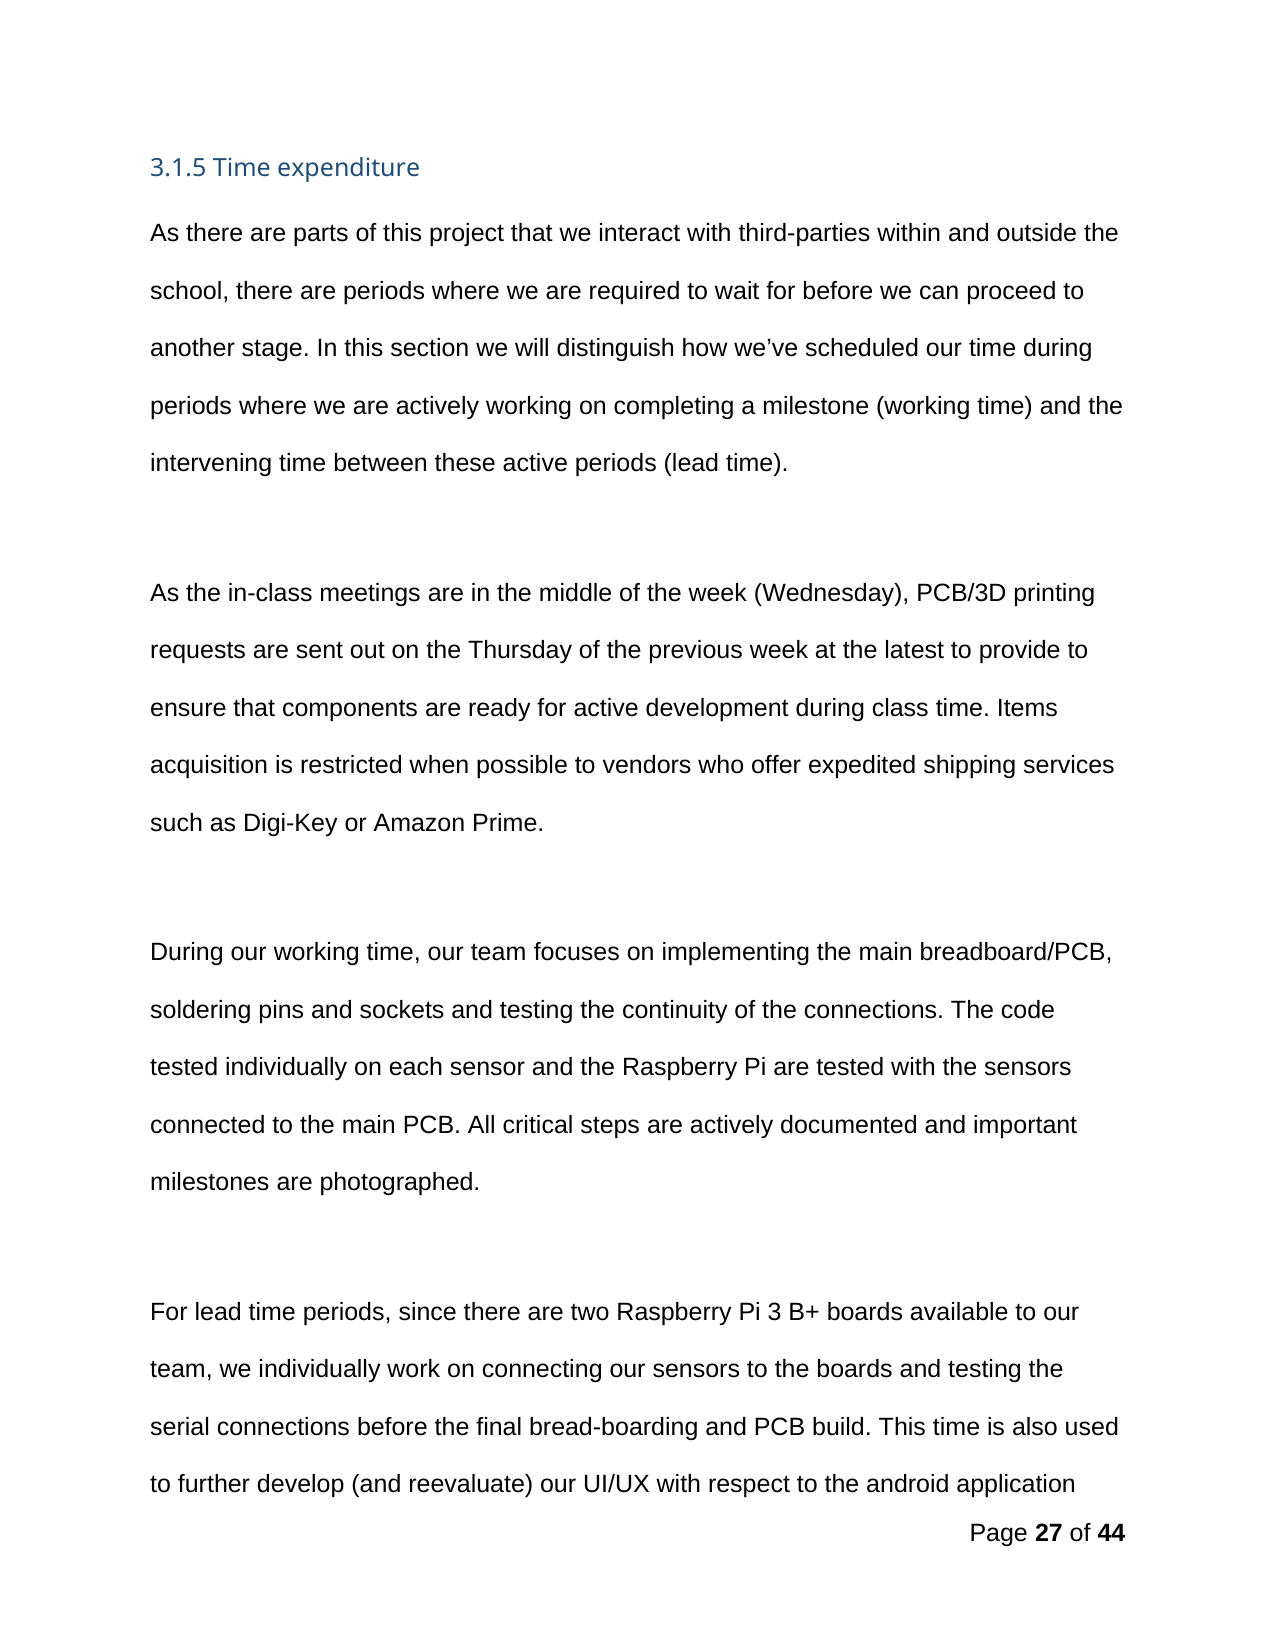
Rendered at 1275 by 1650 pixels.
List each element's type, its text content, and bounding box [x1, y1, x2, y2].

subtitle 3.1.5 Time expenditure [150, 150, 1125, 184]
text As the in-class meetings are in the middle of the week (Wednesday), PCB/3D printing requests are sent out on the Thursday of the previous week at the latest to provide to ensure that components are ready for active development during class time. Items acquisition is restricted when possible to vendors who offer expedited shipping services such as Digi-Key or Amazon Prime. [150, 578, 1125, 836]
text During our working time, our team focuses on implementing the main breadboard/PCB, soldering pins and sockets and testing the continuity of the connections. The code tested individually on each sensor and the Raspberry Pi are tested with the sensors connected to the main PCB. All critical steps are actively documented and important milestones are photographed. [150, 937, 1125, 1196]
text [150, 1297, 1125, 1498]
text As there are parts of this project that we interact with third-parties within and outside the school, there are periods where we are required to wait for before we can proceed to another stage. In this section we will distinguish how we’ve scheduled our time during periods where we are actively working on completing a milestone (working time) and the intervening time between these active periods (lead time). [150, 218, 1125, 477]
